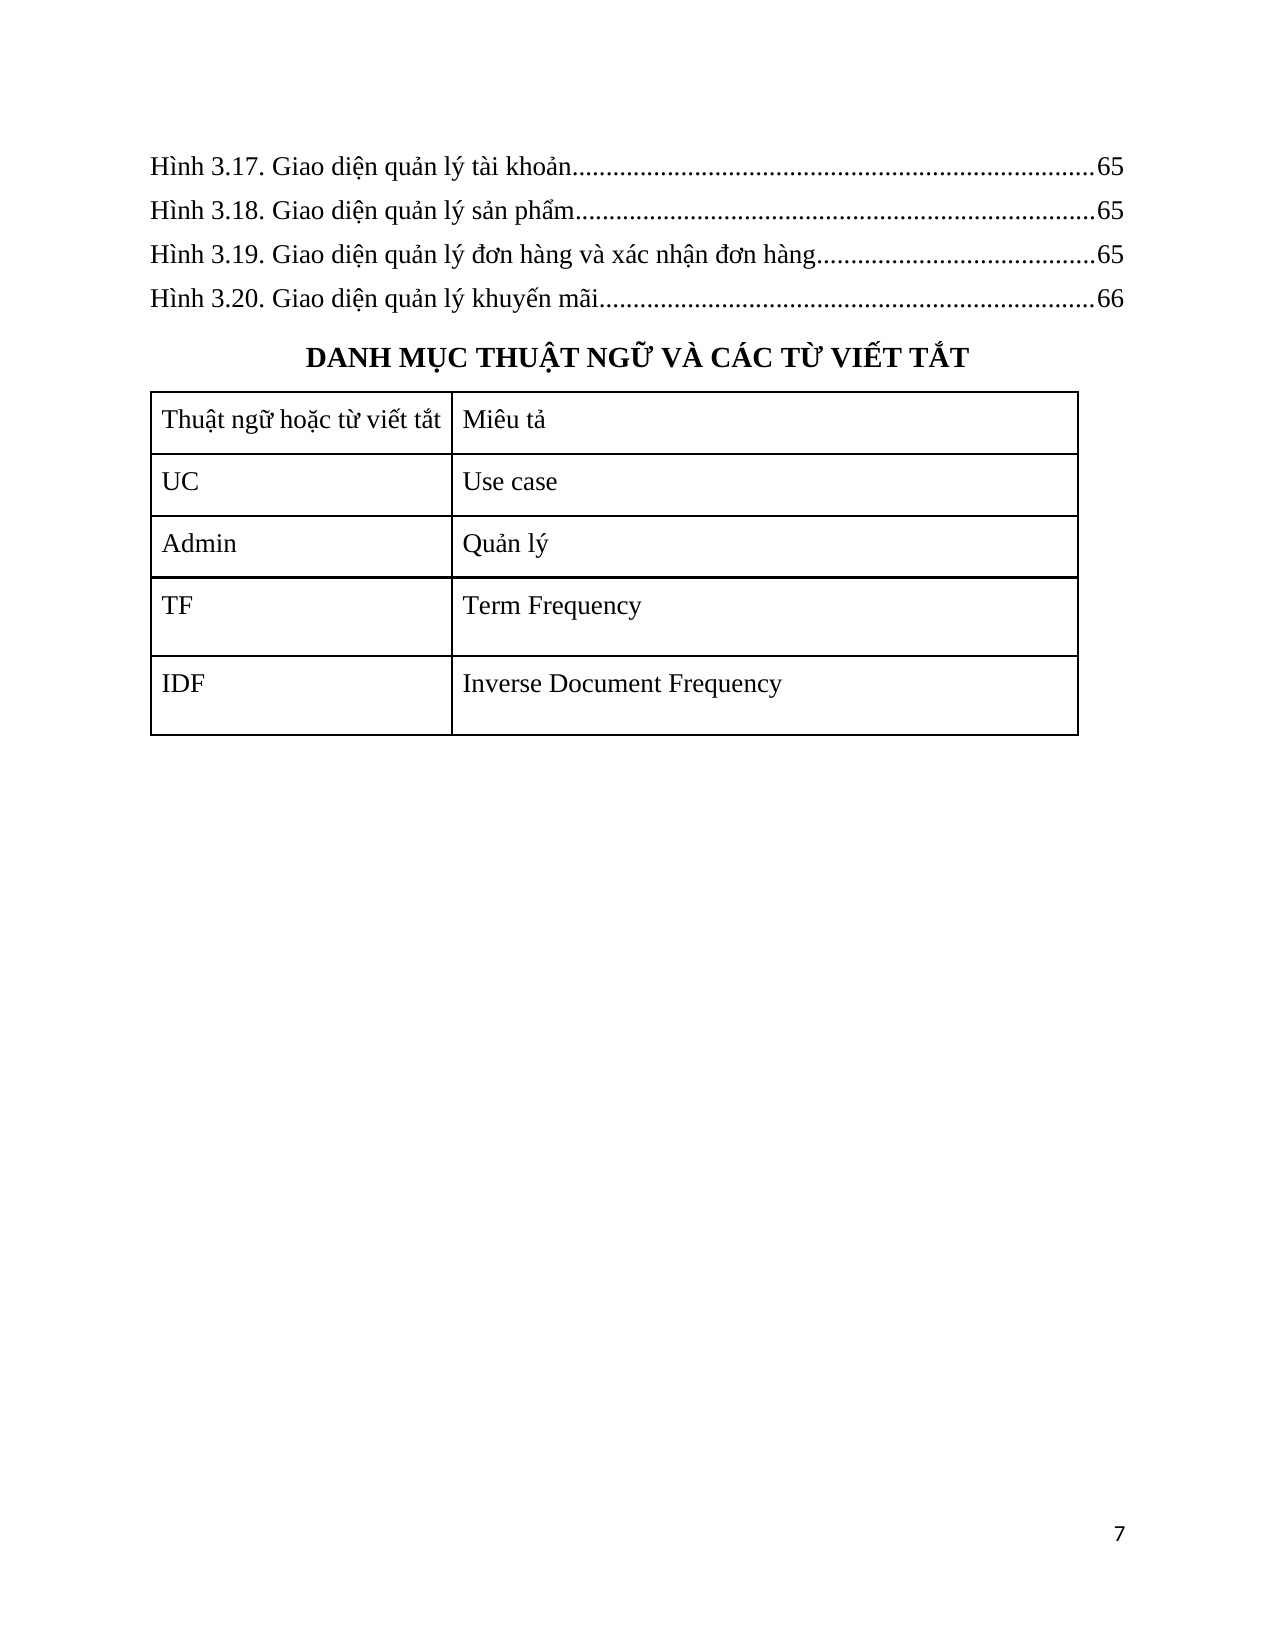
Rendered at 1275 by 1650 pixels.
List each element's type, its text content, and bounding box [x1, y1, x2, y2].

table_header Miêu tả [453, 393, 1077, 453]
table_cell Inverse Document Frequency [453, 657, 1077, 733]
table_cell Admin [152, 517, 451, 576]
table_header Thuật ngữ hoặc từ viết tắt [152, 393, 451, 453]
table_cell Use case [453, 455, 1077, 514]
text Hình 3.17. Giao diện quản lý tài khoản 65 [150, 150, 1125, 181]
table_cell Term Frequency [453, 579, 1077, 655]
table_cell Quản lý [453, 517, 1077, 576]
table_cell TF [152, 579, 451, 655]
subtitle DANH MỤC THUẬT NGỮ VÀ CÁC TỪ VIẾT TẮT [150, 340, 1125, 374]
text Hình 3.18. Giao diện quản lý sản phẩm 65 [150, 194, 1125, 225]
table_cell UC [152, 455, 451, 514]
table_cell IDF [152, 657, 451, 733]
text Hình 3.19. Giao diện quản lý đơn hàng và xác nhận đơn hàng 65 [150, 238, 1125, 269]
text Hình 3.20. Giao diện quản lý khuyến mãi 66 [150, 282, 1125, 313]
